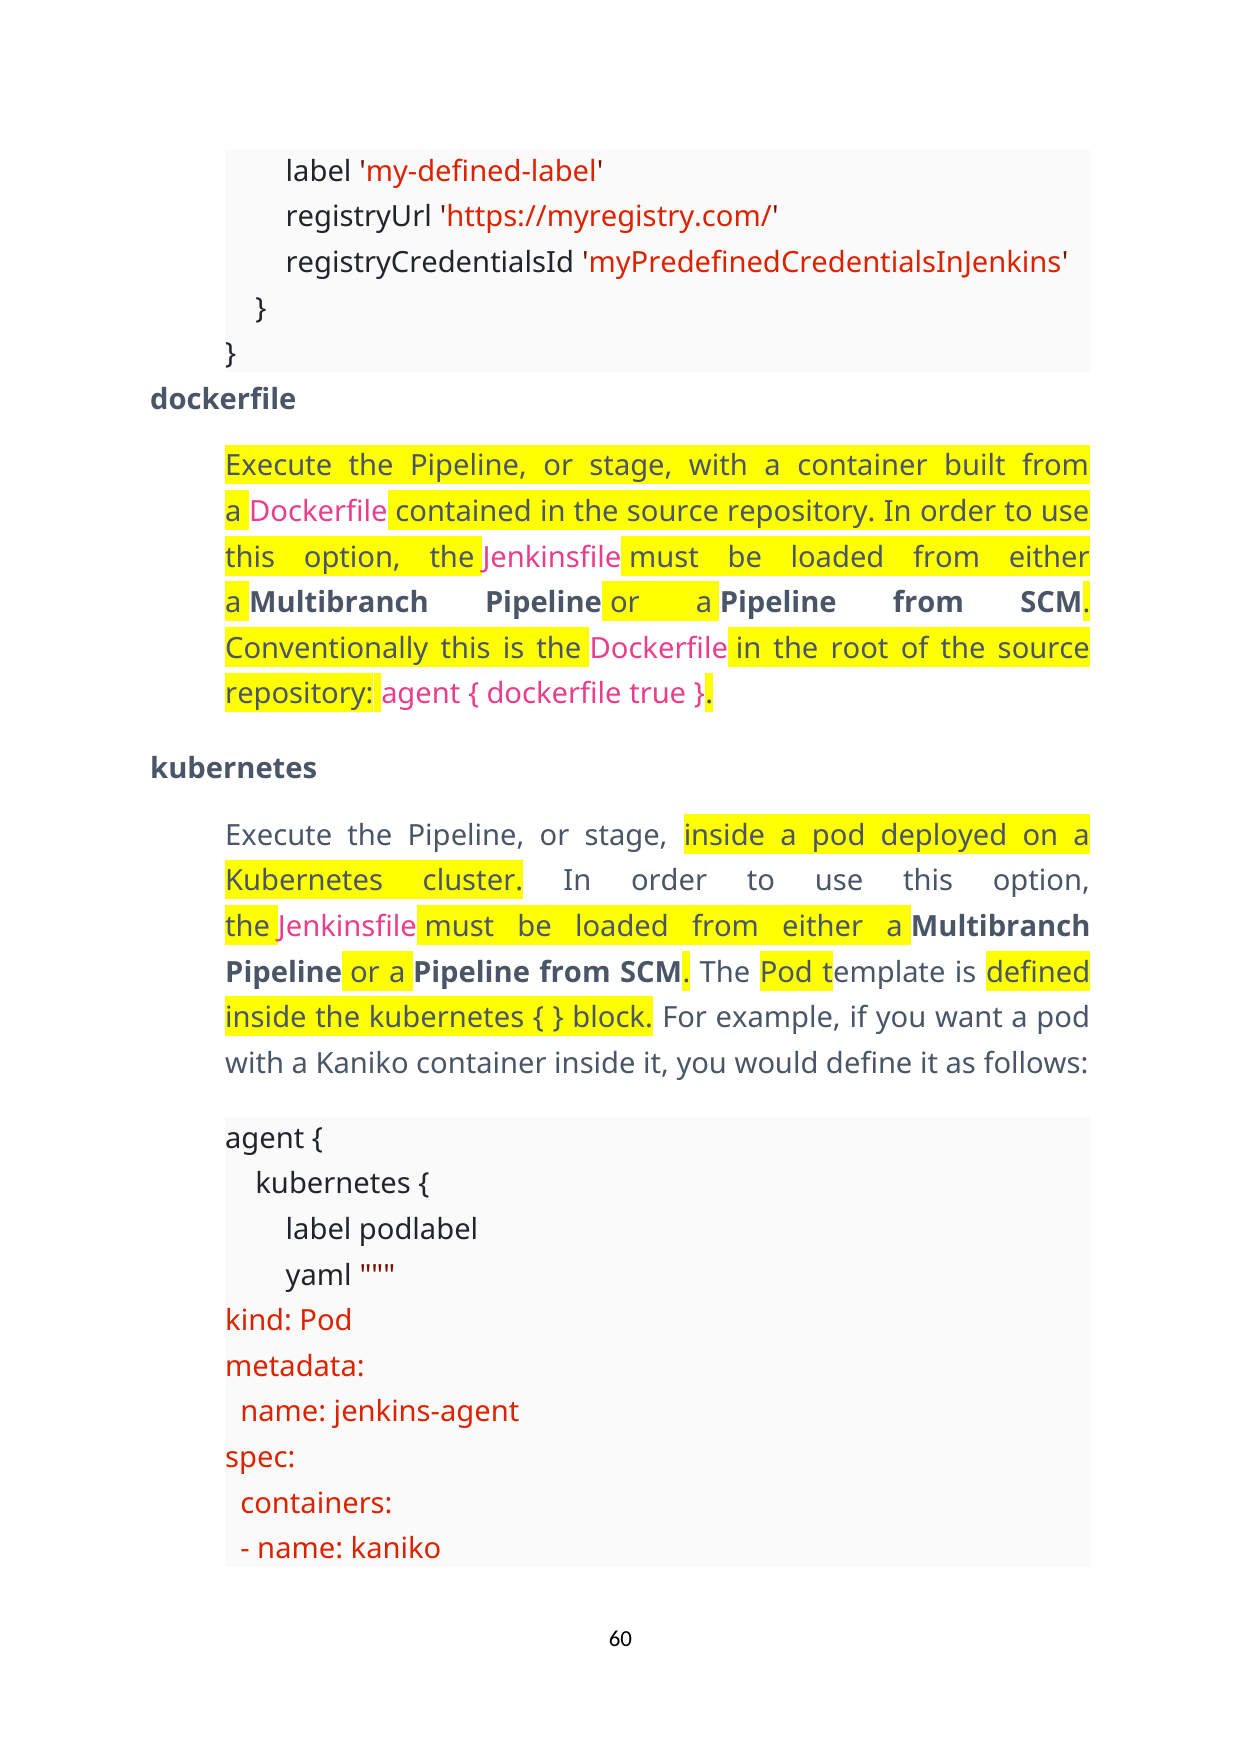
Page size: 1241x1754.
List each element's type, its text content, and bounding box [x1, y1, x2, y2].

text } [225, 332, 1090, 372]
text containers: [225, 1482, 1090, 1522]
text yaml """ [225, 1254, 1090, 1293]
text kubernetes { [225, 1162, 1090, 1202]
text label 'my-defined-label' [225, 150, 1090, 190]
text label podlabel [225, 1208, 1090, 1248]
text metadata: [225, 1345, 1090, 1385]
text } [225, 287, 1090, 327]
text kubernetes [150, 747, 1090, 787]
text dockerfile [150, 378, 1090, 418]
text registryUrl 'https://myregistry.com/' [225, 196, 1090, 235]
text registryCredentialsId 'myPredefinedCredentialsInJenkins' [225, 241, 1090, 281]
text kind: Pod [225, 1299, 1090, 1339]
text Execute the Pipeline, or stage, with a container built from a Dockerfile contained in the source repository. In order to use this option, the Jenkinsfile must be loaded from either a Multibranch Pipeline or a Pipeline from SCM. Conventionally this is the Dockerfile in the root of the source repository: agent { dockerfile true }. [225, 484, 1090, 712]
text spec: [225, 1436, 1090, 1476]
text name: jenkins-agent [225, 1391, 1090, 1430]
text - name: kaniko [225, 1527, 1090, 1567]
text Execute the Pipeline, or stage, inside a pod deployed on a Kubernetes cluster. In order to use this option, the Jenkinsfile must be loaded from either a Multibranch Pipeline or a Pipeline from SCM. The Pod template is defined inside the kubernetes { } block. For example, if you want a pod with a Kaniko container inside it, you would define it as follows: [225, 814, 1090, 1082]
text agent { [225, 1117, 1090, 1157]
